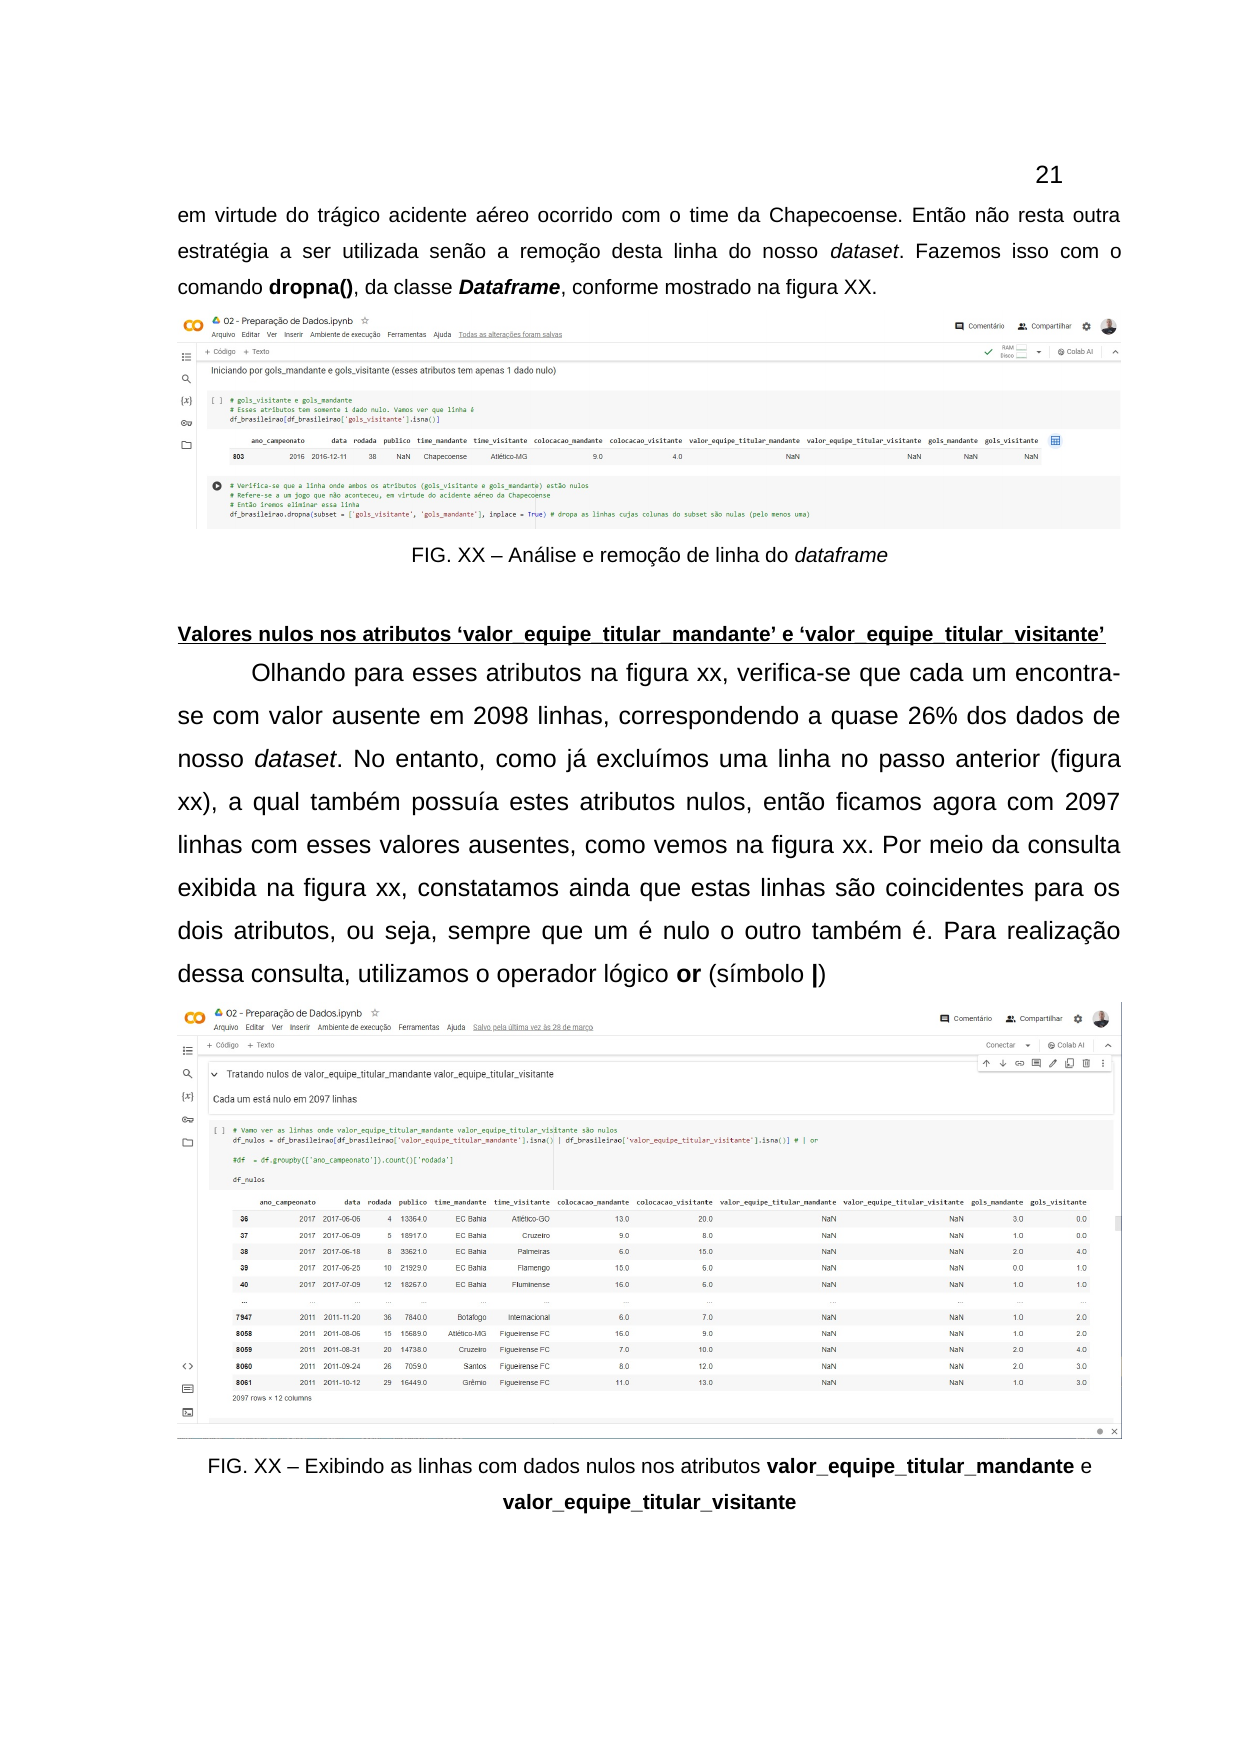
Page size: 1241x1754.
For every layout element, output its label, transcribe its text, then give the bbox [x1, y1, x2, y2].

text FIG. XX – Exibindo as linhas com dados nulos nos atributos valor_equipe_titular_mandante e valor_equipe_titular_visitante [177, 1453, 1122, 1513]
text FIG. XX – Análise e remoção de linha do dataframe [177, 543, 1122, 567]
text Valores nulos nos atributos ‘valor_equipe_titular_mandante’ e ‘valor_equipe_titular_visitante’ [177, 622, 1122, 646]
picture [177, 1002, 1122, 1439]
picture [177, 310, 1121, 529]
text Olhando para esses atributos na figura xx, verifica-se que cada um encontra-se com valor ausente em 2098 linhas, correspondendo a quase 26% dos dados de nosso dataset. No entanto, como já excluímos uma linha no passo anterior (figura xx), a qual também possuía estes atributos nulos, então ficamos agora com 2097 linhas com esses valores ausentes, como vemos na figura xx. Por meio da consulta exibida na figura xx, constatamos ainda que estas linhas são coincidentes para os dois atributos, ou seja, sempre que um é nulo o outro também é. Para realização dessa consulta, utilizamos o operador lógico or (símbolo |) [177, 658, 1122, 988]
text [177, 203, 1122, 299]
